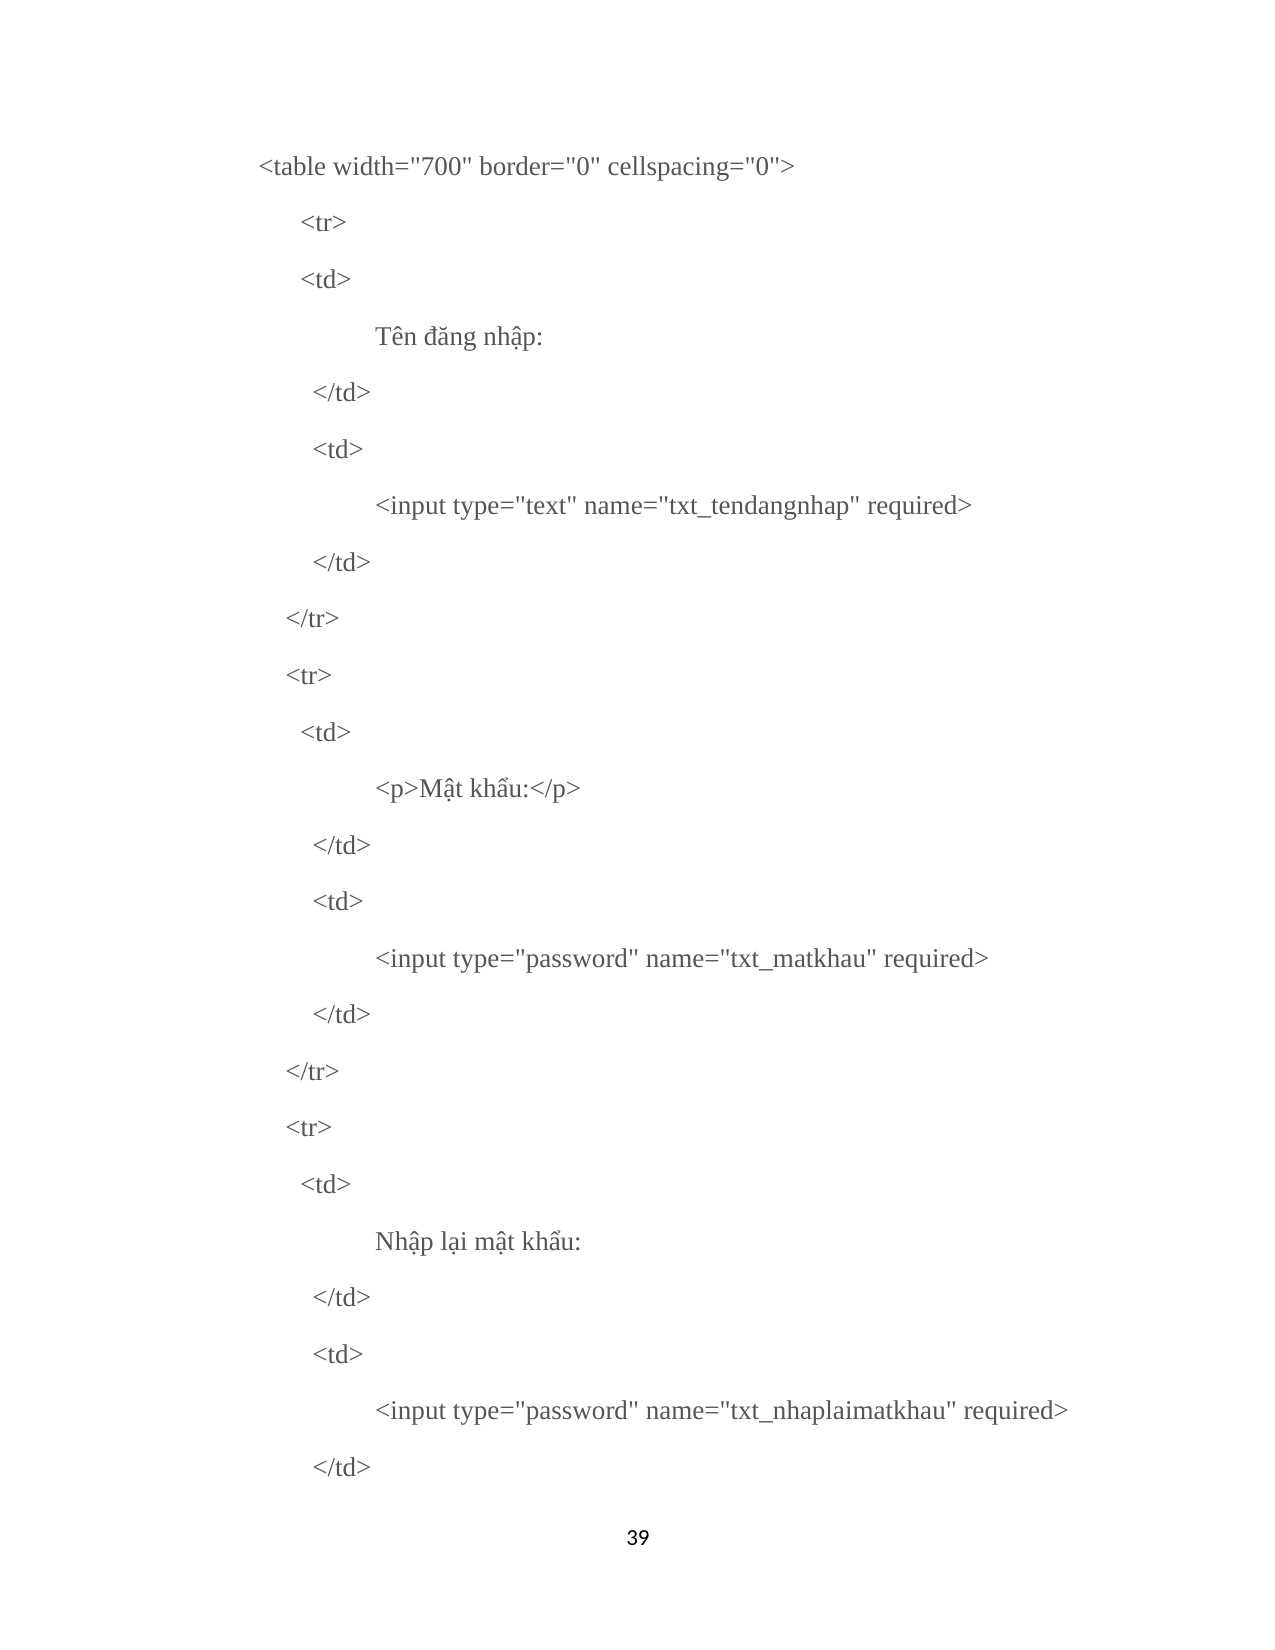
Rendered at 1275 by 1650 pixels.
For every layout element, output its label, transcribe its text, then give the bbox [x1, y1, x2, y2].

text <input type="password" name="txt_matkhau" required> [150, 942, 1125, 973]
text <td> [150, 263, 1125, 294]
text Nhập lại mật khẩu: [150, 1225, 1125, 1256]
text <p>Mật khẩu:</p> [150, 772, 1125, 803]
text <tr> [150, 1112, 1125, 1143]
text <td> [150, 1168, 1125, 1199]
text <tr> [150, 659, 1125, 690]
text </td> [150, 1451, 1125, 1482]
text <td> [150, 433, 1125, 464]
text <tr> [150, 207, 1125, 238]
text <table width="700" border="0" cellspacing="0"> [150, 150, 1125, 181]
text </td> [150, 829, 1125, 860]
text </tr> [150, 602, 1125, 634]
text <td> [150, 885, 1125, 916]
text <td> [150, 716, 1125, 747]
text </tr> [150, 1055, 1125, 1086]
text </td> [150, 1281, 1125, 1312]
text <input type="text" name="txt_tendangnhap" required> [150, 489, 1125, 521]
text </td> [150, 546, 1125, 577]
text </td> [150, 376, 1125, 407]
text <td> [150, 1338, 1125, 1369]
text Tên đăng nhập: [150, 320, 1125, 351]
text <input type="password" name="txt_nhaplaimatkhau" required> [150, 1394, 1125, 1426]
text </td> [150, 998, 1125, 1029]
